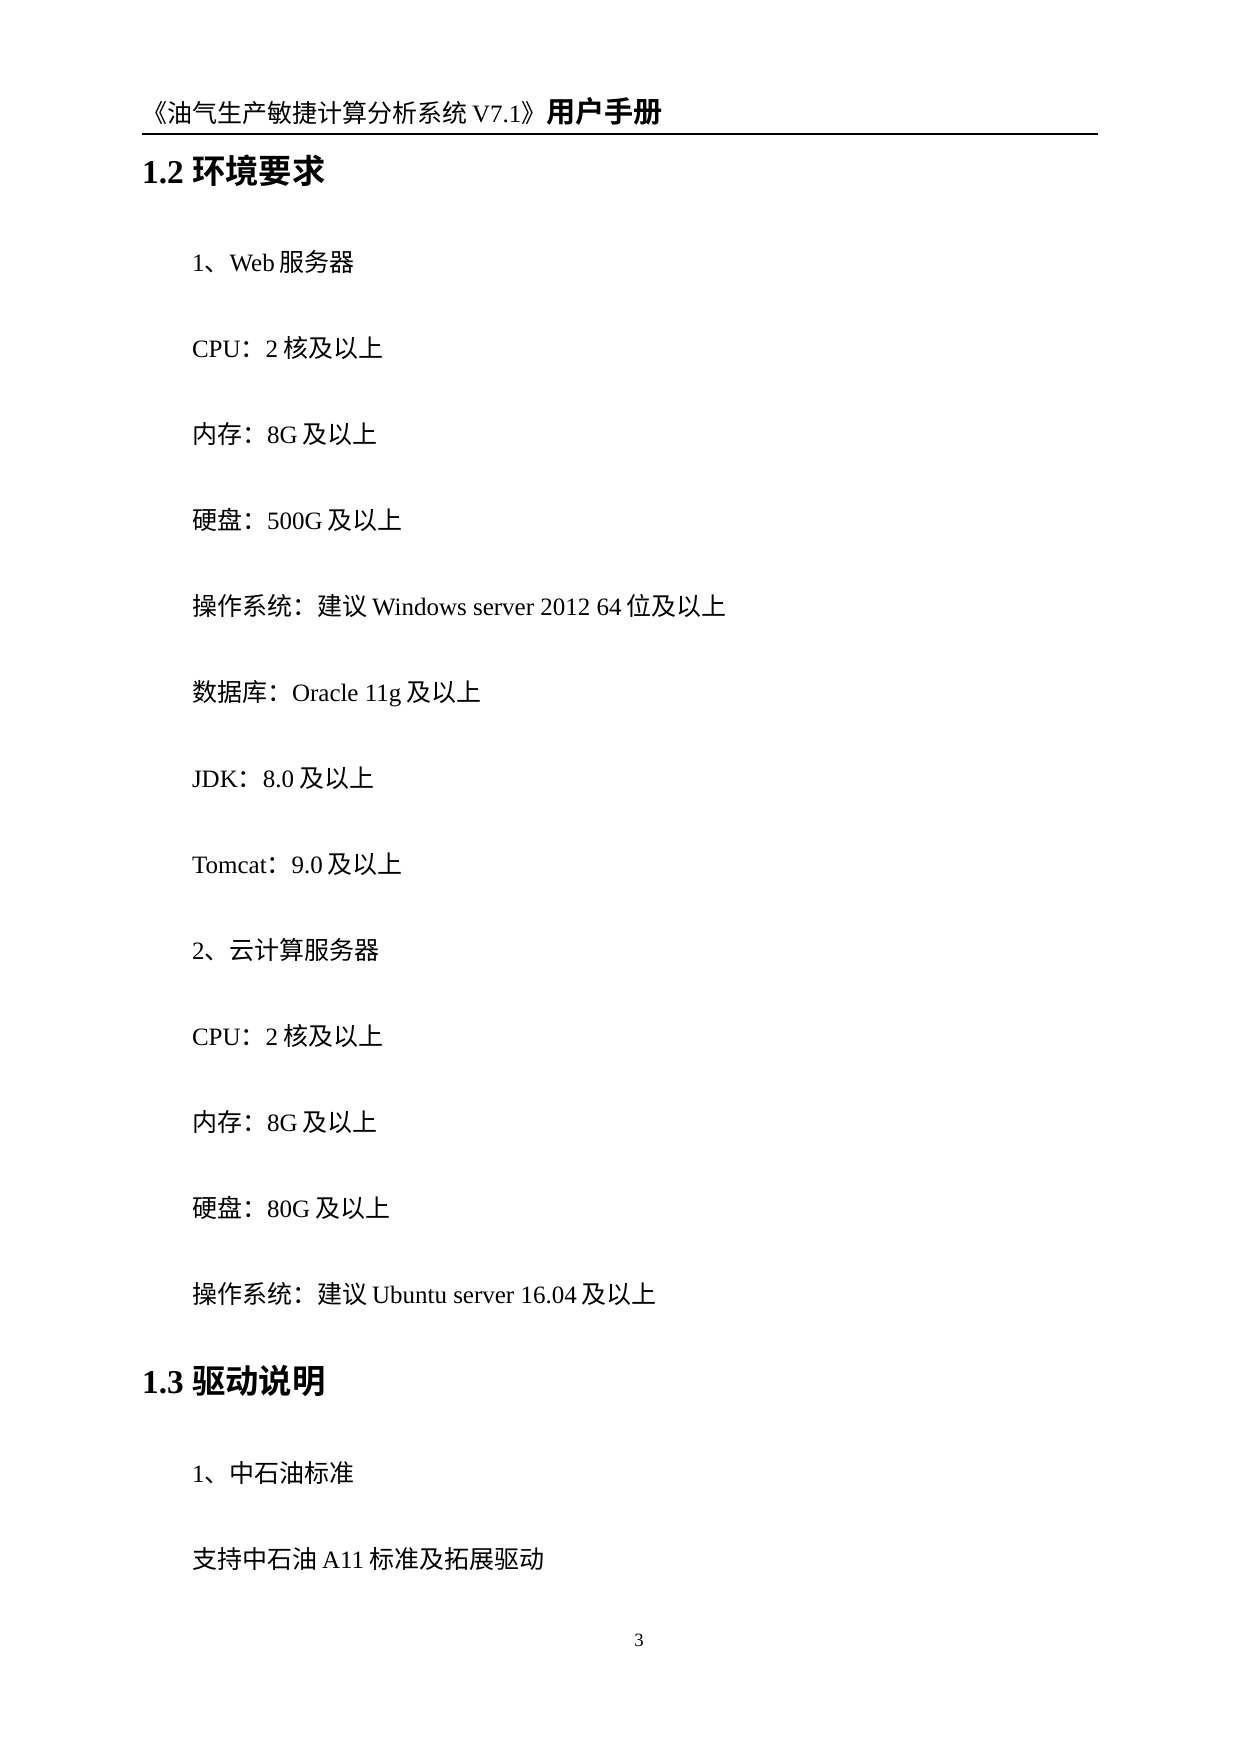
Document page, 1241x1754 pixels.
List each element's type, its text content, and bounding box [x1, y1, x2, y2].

text 2、云计算服务器 [142, 915, 1098, 983]
text CPU：2核及以上 [142, 1001, 1098, 1069]
text 1、中石油标准 [142, 1437, 1098, 1505]
text 支持中石油A11标准及拓展驱动 [142, 1523, 1098, 1591]
text 内存：8G及以上 [142, 1087, 1098, 1155]
subtitle 1.3 驱动说明 [142, 1345, 1098, 1413]
text 操作系统：建议Windows server 2012 64位及以上 [142, 571, 1098, 639]
text 硬盘：80G及以上 [142, 1173, 1098, 1241]
text Tomcat：9.0及以上 [142, 829, 1098, 897]
text CPU：2核及以上 [142, 313, 1098, 381]
text 数据库：Oracle 11g及以上 [142, 657, 1098, 725]
text 操作系统：建议Ubuntu server 16.04及以上 [142, 1259, 1098, 1327]
text 1、Web服务器 [142, 227, 1098, 294]
text 硬盘：500G及以上 [142, 485, 1098, 553]
text 内存：8G及以上 [142, 399, 1098, 467]
text JDK：8.0及以上 [142, 743, 1098, 811]
subtitle 1.2 环境要求 [142, 135, 1098, 203]
